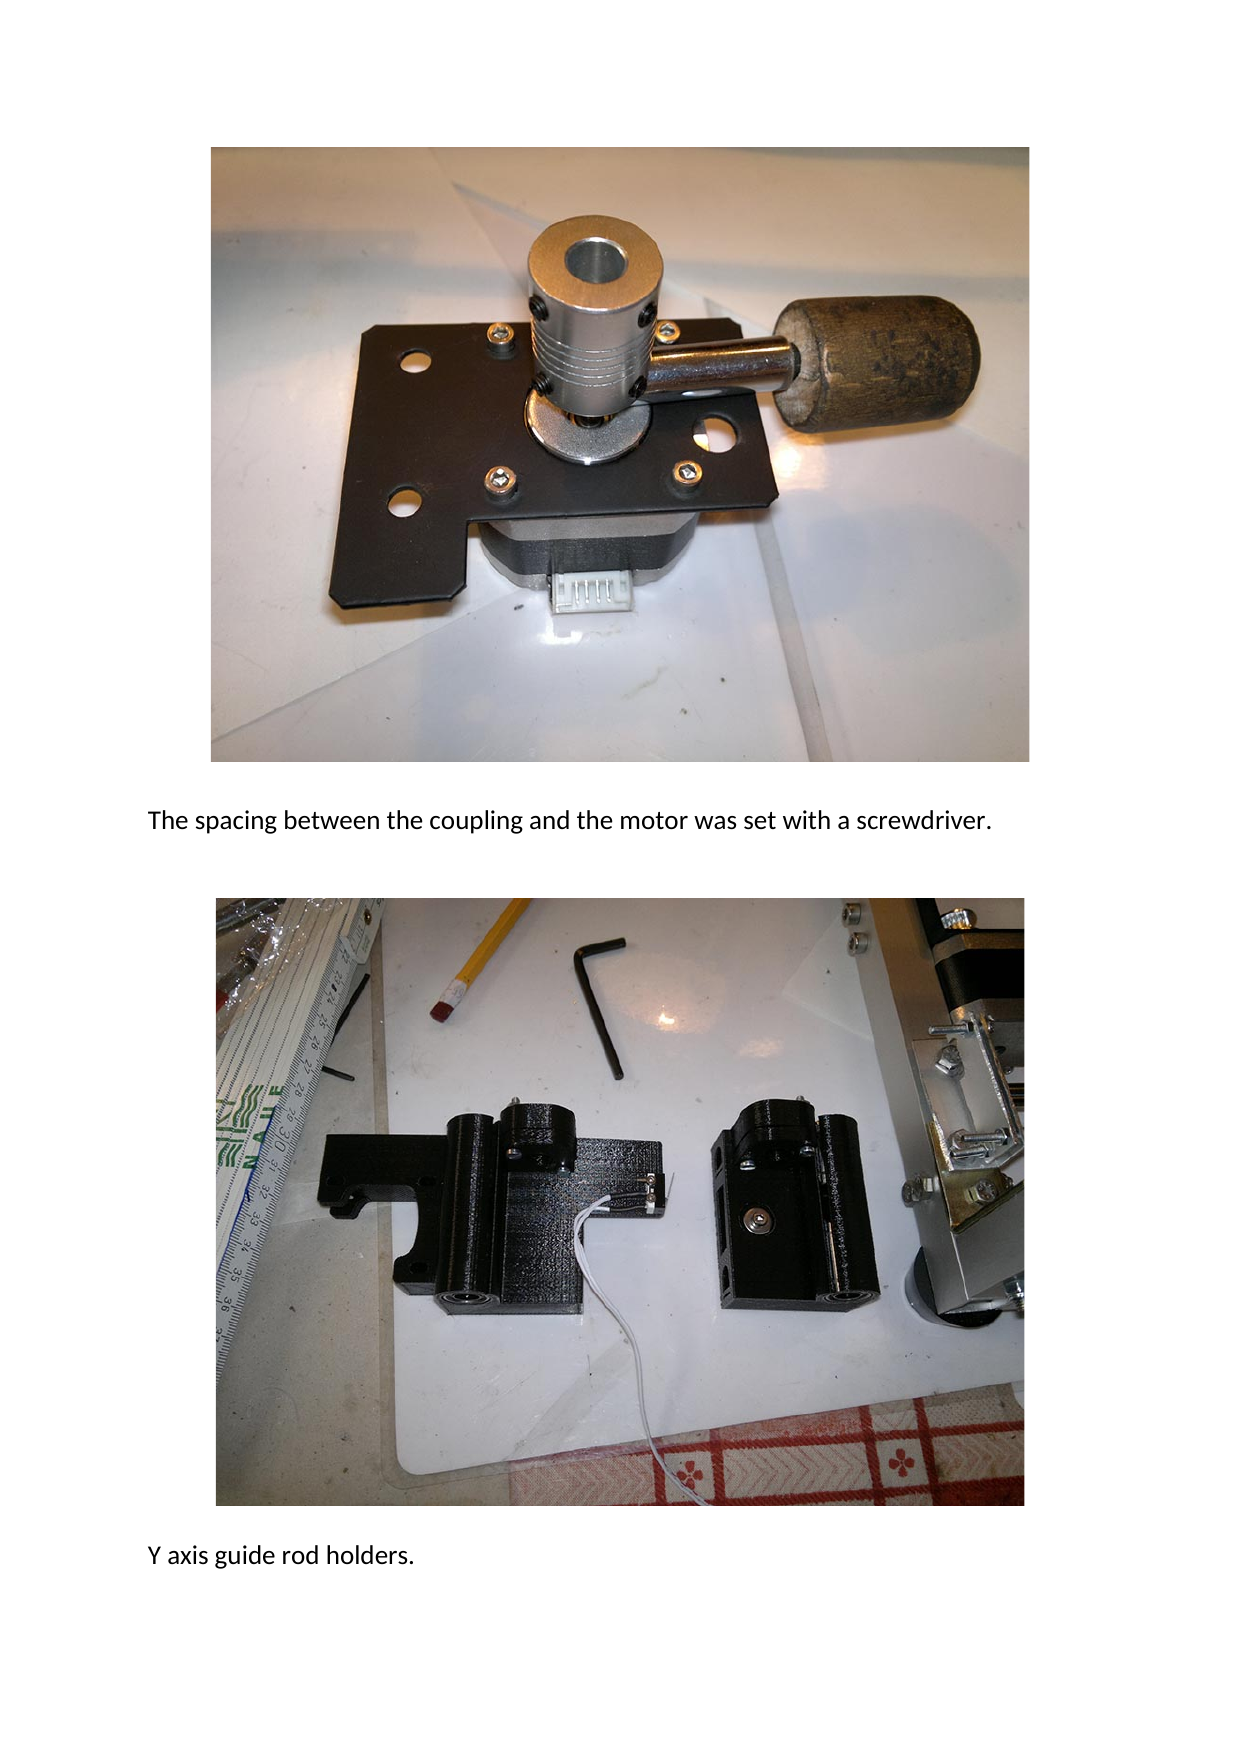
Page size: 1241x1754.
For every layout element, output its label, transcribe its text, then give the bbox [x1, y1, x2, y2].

text Y axis guide rod holders. [148, 1538, 1093, 1571]
picture [210, 147, 1030, 762]
picture [215, 898, 1025, 1506]
text The spacing between the coupling and the motor was set with a screwdriver. [148, 803, 1093, 836]
